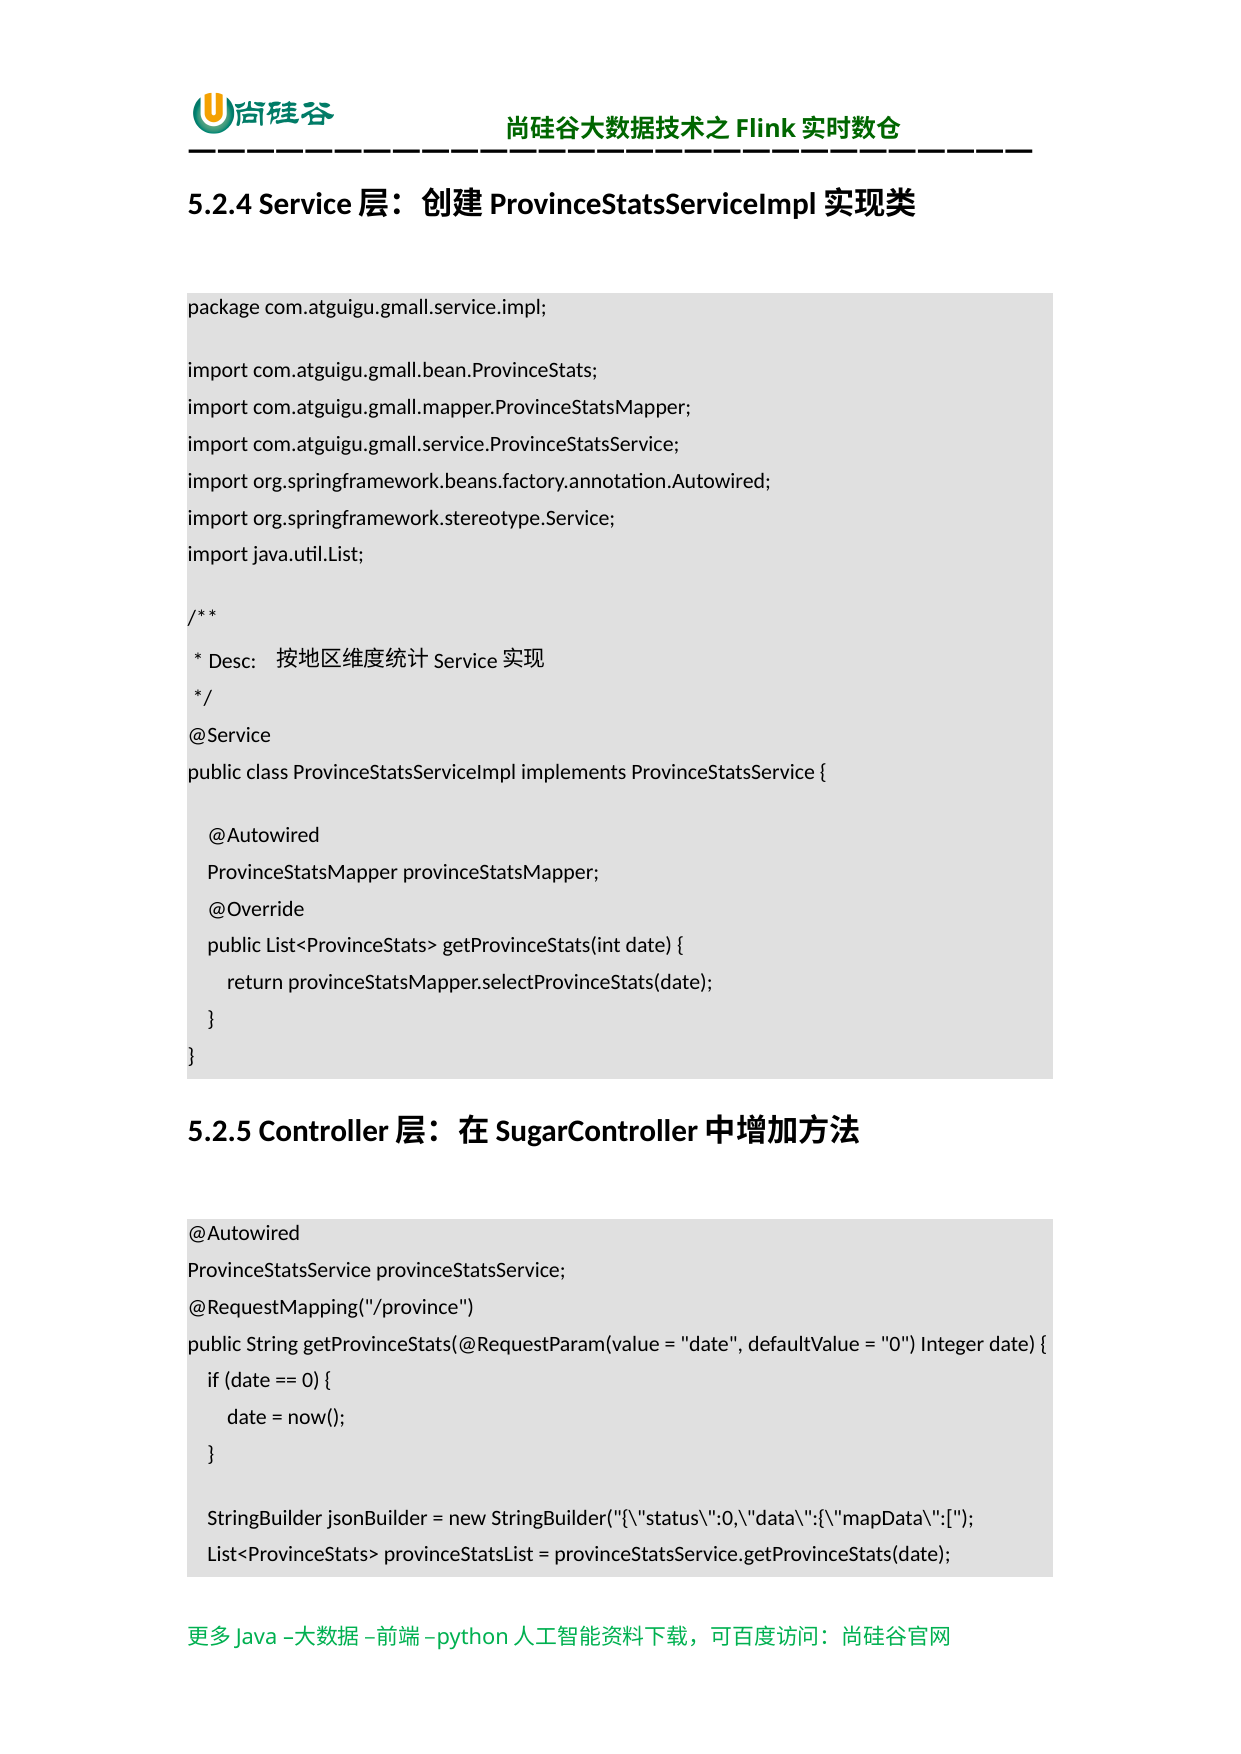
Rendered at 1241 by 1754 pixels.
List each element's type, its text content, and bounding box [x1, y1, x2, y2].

text import java.util.List; [187, 541, 1053, 577]
text @RequestMapping("/province") [187, 1293, 1053, 1330]
text import com.atguigu.gmall.mapper.ProvinceStatsMapper; [187, 393, 1053, 430]
text import org.springframework.beans.factory.annotation.Autowired; [187, 467, 1053, 504]
text ProvinceStatsMapper provinceStatsMapper; [187, 858, 1053, 895]
text StringBuilder jsonBuilder = new StringBuilder("{\"status\":0,\"data\":{\"mapData\":["); [187, 1504, 1053, 1540]
text package com.atguigu.gmall.service.impl; [187, 293, 1053, 330]
text import com.atguigu.gmall.service.ProvinceStatsService; [187, 430, 1053, 467]
subtitle 5.2.4 Service层：创建ProvinceStatsServiceImpl实现类 [187, 169, 1053, 234]
text public String getProvinceStats(@RequestParam(value = "date", defaultValue = "0") Integer date) { [187, 1330, 1053, 1367]
text public List<ProvinceStats> getProvinceStats(int date) { [187, 932, 1053, 968]
text /** [187, 604, 1053, 641]
text @Override [187, 895, 1053, 932]
text @Service [187, 721, 1053, 758]
text @Autowired [187, 1219, 1053, 1256]
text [187, 357, 1053, 393]
text import org.springframework.stereotype.Service; [187, 504, 1053, 541]
text } [187, 1440, 1053, 1477]
text } [187, 1042, 1053, 1079]
text date = now(); [187, 1403, 1053, 1440]
text } [187, 1005, 1053, 1042]
text ProvinceStatsService provinceStatsService; [187, 1256, 1053, 1293]
text return provinceStatsMapper.selectProvinceStats(date); [187, 968, 1053, 1005]
text */ [187, 684, 1053, 721]
subtitle 5.2.5 Controller层：在SugarController中增加方法 [187, 1095, 1053, 1160]
picture [187, 88, 338, 138]
text public class ProvinceStatsServiceImpl implements ProvinceStatsService { [187, 758, 1053, 795]
text @Autowired [187, 821, 1053, 858]
text * Desc: 按地区维度统计Service实现 [187, 641, 1053, 684]
text List<ProvinceStats> provinceStatsList = provinceStatsService.getProvinceStats(date); [187, 1540, 1053, 1577]
text if (date == 0) { [187, 1367, 1053, 1403]
